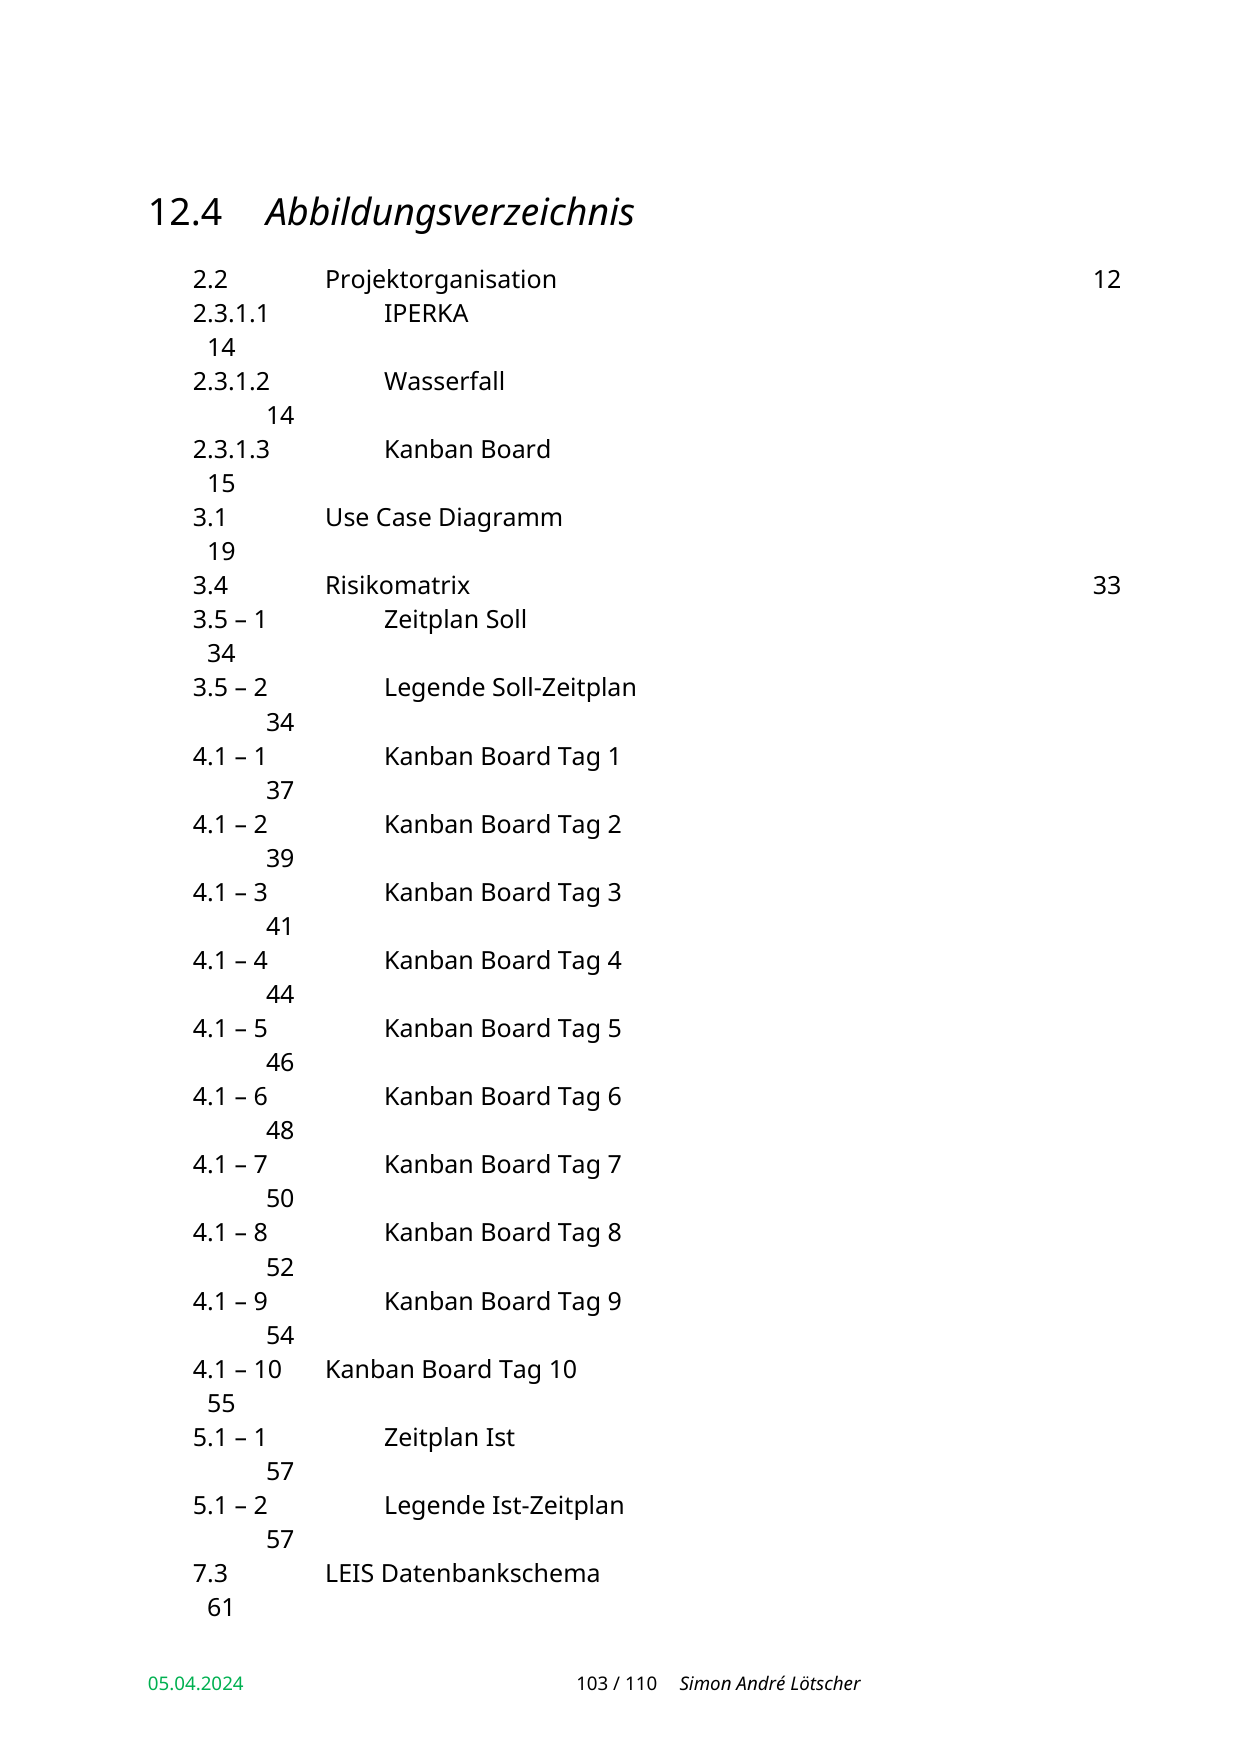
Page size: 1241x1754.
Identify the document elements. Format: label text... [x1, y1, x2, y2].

text 2.3.1.2 Wasserfall 14 [193, 363, 1152, 432]
text 4.1 – 9 Kanban Board Tag 9 54 [193, 1283, 1152, 1351]
text Abbildungsverzeichnis [148, 185, 1152, 236]
text 2.2 Projektorganisation 12 [193, 261, 1152, 295]
text 2.3.1.3 Kanban Board 15 [193, 432, 1152, 500]
text 4.1 – 4 Kanban Board Tag 4 44 [193, 943, 1152, 1011]
text 4.1 – 3 Kanban Board Tag 3 41 [193, 874, 1152, 943]
text 4.1 – 7 Kanban Board Tag 7 50 [193, 1147, 1152, 1215]
text 4.1 – 6 Kanban Board Tag 6 48 [193, 1079, 1152, 1147]
text 4.1 – 1 Kanban Board Tag 1 37 [193, 738, 1152, 806]
text 5.1 – 2 Legende Ist-Zeitplan 57 [193, 1488, 1152, 1556]
text 2.3.1.1 IPERKA 14 [193, 295, 1152, 363]
text 5.1 – 1 Zeitplan Ist 57 [193, 1419, 1152, 1488]
text 4.1 – 2 Kanban Board Tag 2 39 [193, 806, 1152, 874]
text 3.5 – 2 Legende Soll-Zeitplan 34 [193, 670, 1152, 738]
text 3.1 Use Case Diagramm 19 [193, 500, 1152, 568]
text 4.1 – 5 Kanban Board Tag 5 46 [193, 1011, 1152, 1079]
text 7.3 LEIS Datenbankschema 61 [193, 1556, 1152, 1624]
text 4.1 – 8 Kanban Board Tag 8 52 [193, 1215, 1152, 1283]
text 3.4 Risikomatrix 33 [193, 568, 1152, 602]
text 4.1 – 10 Kanban Board Tag 10 55 [193, 1351, 1152, 1419]
text 3.5 – 1 Zeitplan Soll 34 [193, 602, 1152, 670]
